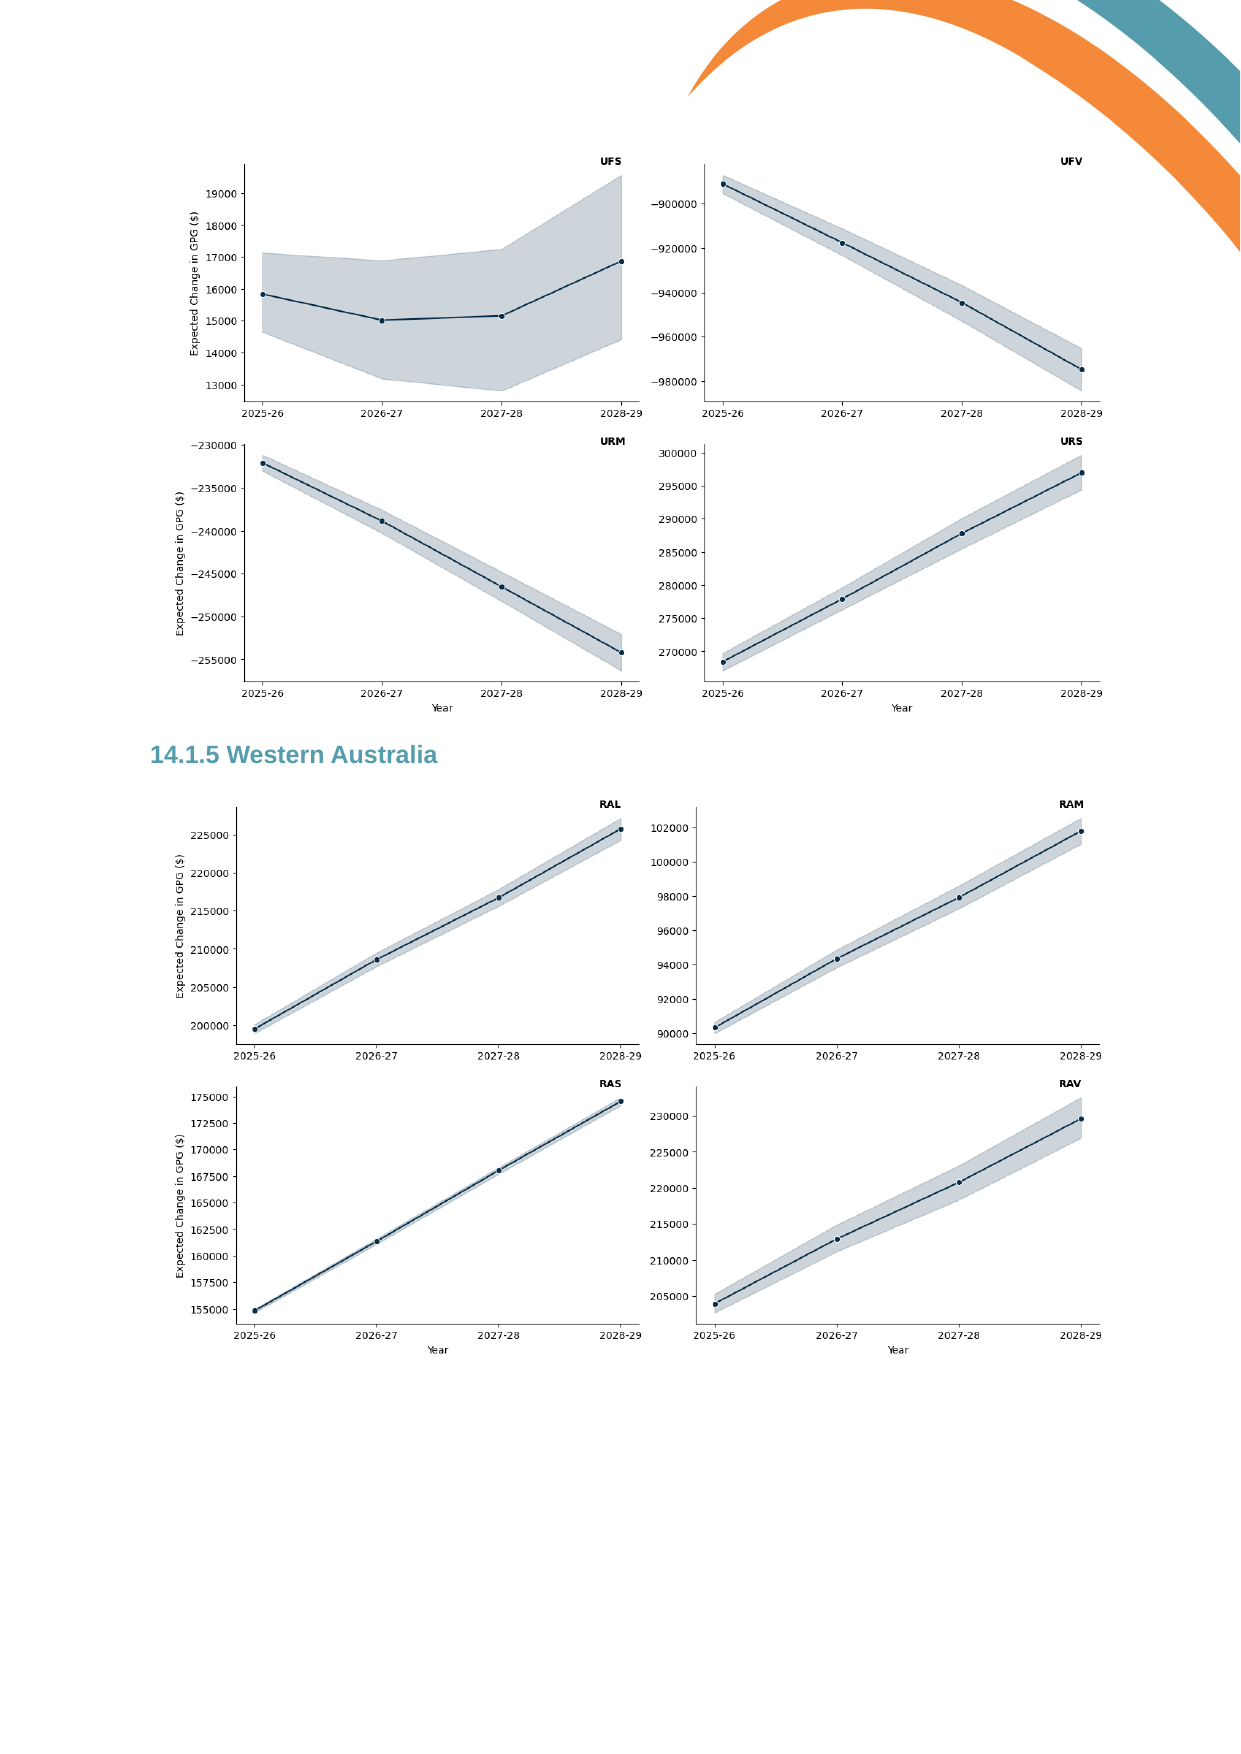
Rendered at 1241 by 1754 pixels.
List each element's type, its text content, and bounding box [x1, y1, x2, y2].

picture [168, 792, 1109, 1362]
subtitle 14.1.5 Western Australia [150, 741, 1090, 769]
picture [19, 0, 1241, 720]
